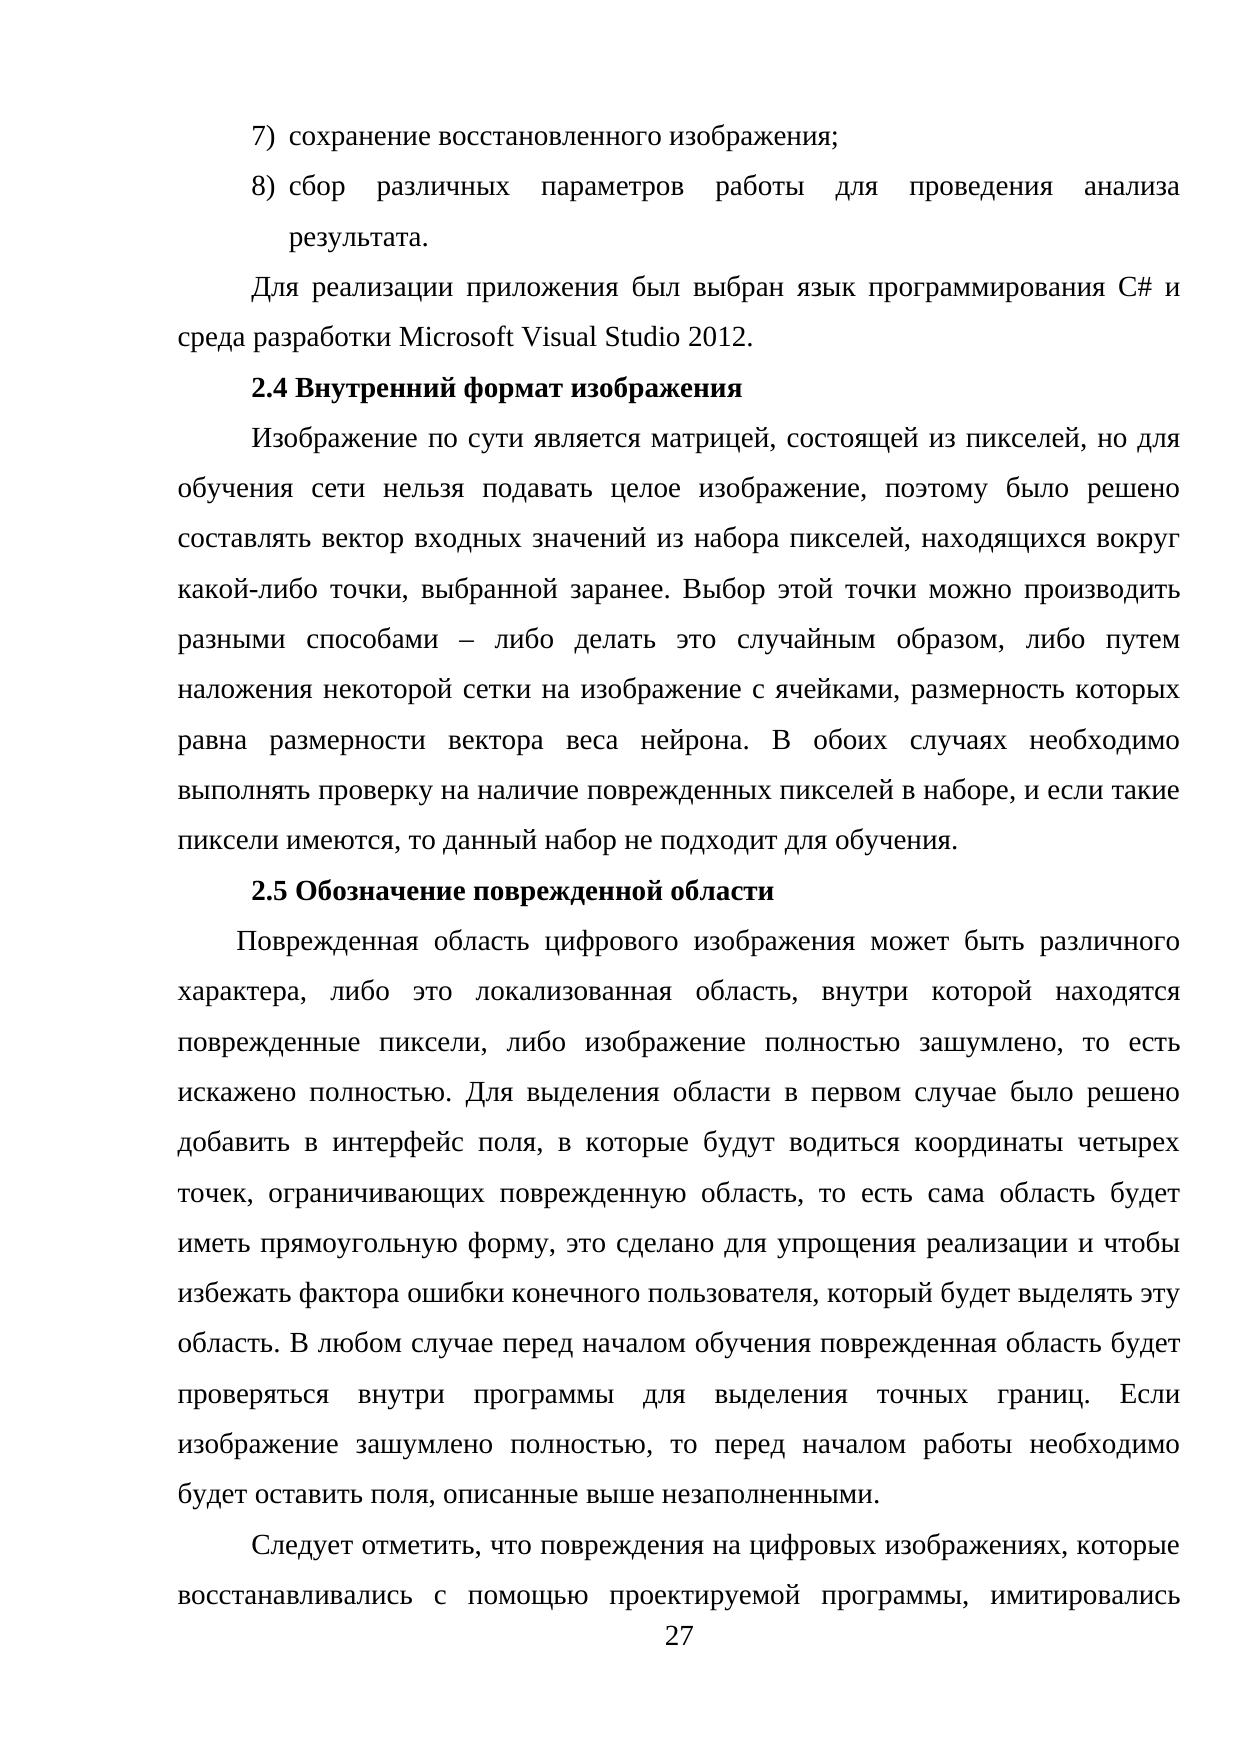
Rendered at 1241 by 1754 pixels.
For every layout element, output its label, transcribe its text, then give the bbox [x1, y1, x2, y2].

text Изображение по сути является матрицей, состоящей из пикселей, но для обучения сети нельзя подавать целое изображение, поэтому было решено составлять вектор входных значений из набора пикселей, находящихся вокруг какой-либо точки, выбранной заранее. Выбор этой точки можно производить разными способами – либо делать это случайным образом, либо путем наложения некоторой сетки на изображение с ячейками, размерность которых равна размерности вектора веса нейрона. В обоих случаях необходимо выполнять проверку на наличие поврежденных пикселей в наборе, и если такие пиксели имеются, то данный набор не подходит для обучения. [177, 420, 1181, 856]
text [177, 1527, 1181, 1611]
text 2.4 Внутренний формат изображения [177, 370, 1181, 403]
text Для реализации приложения был выбран язык программирования С# и среда разработки Microsoft Visual Studio 2012. [177, 269, 1181, 353]
list сохранение восстановленного изображения; [251, 118, 1181, 152]
text Поврежденная область цифрового изображения может быть различного характера, либо это локализованная область, внутри которой находятся поврежденные пиксели, либо изображение полностью зашумлено, то есть искажено полностью. Для выделения области в первом случае было решено добавить в интерфейс поля, в которые будут водиться координаты четырех точек, ограничивающих поврежденную область, то есть сама область будет иметь прямоугольную форму, это сделано для упрощения реализации и чтобы избежать фактора ошибки конечного пользователя, который будет выделять эту область. В любом случае перед началом обучения поврежденная область будет проверяться внутри программы для выделения точных границ. Если изображение зашумлено полностью, то перед началом работы необходимо будет оставить поля, описанные выше незаполненными. [177, 923, 1181, 1510]
text 2.5 Обозначение поврежденной области [177, 873, 1181, 906]
list сбор различных параметров работы для проведения анализа результата. [251, 168, 1181, 252]
